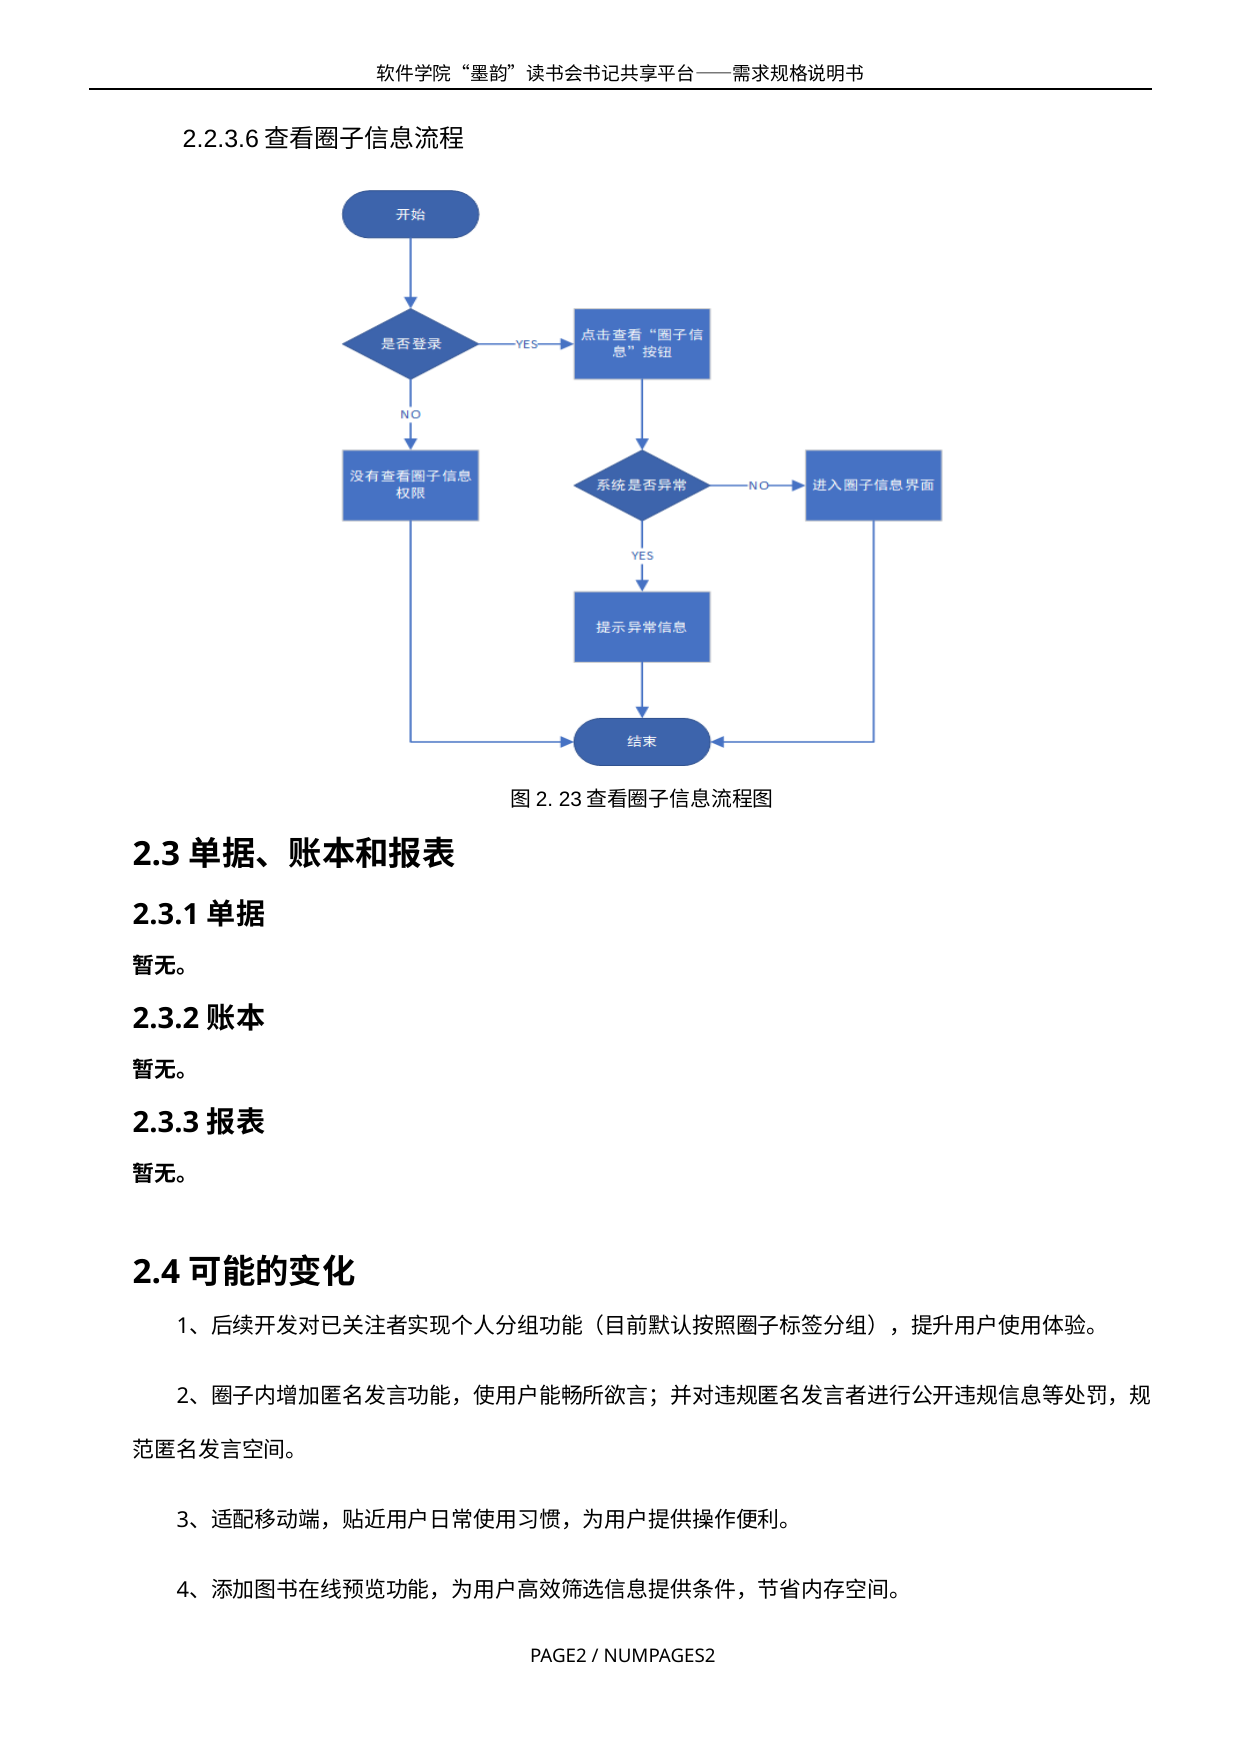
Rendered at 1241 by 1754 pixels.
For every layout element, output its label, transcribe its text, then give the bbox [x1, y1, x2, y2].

text 暂无。 [132, 1052, 1152, 1084]
text 暂无。 [132, 948, 1152, 979]
subtitle 2.4 可能的变化 [132, 1244, 1152, 1293]
subtitle 2.3.2 账本 [132, 994, 1152, 1037]
subtitle 2.2.3.6查看圈子信息流程 [132, 118, 1152, 154]
subtitle 2.3 单据、账本和报表 [132, 827, 1152, 876]
picture [340, 189, 944, 767]
text 3、适配移动端，贴近用户日常使用习惯，为用户提供操作便利。 [132, 1502, 1152, 1534]
text 暂无。 [132, 1156, 1152, 1188]
text 1、后续开发对已关注者实现个人分组功能（目前默认按照圈子标签分组），提升用户使用体验。 [132, 1308, 1152, 1339]
text 2、圈子内增加匿名发言功能，使用户能畅所欲言；并对违规匿名发言者进行公开违规信息等处罚，规范匿名发言空间。 [132, 1378, 1152, 1464]
text 4、添加图书在线预览功能，为用户高效筛选信息提供条件，节省内存空间。 [132, 1572, 1152, 1604]
text 图2. 23查看圈子信息流程图 [132, 782, 1152, 812]
subtitle 2.3.1 单据 [132, 891, 1152, 933]
subtitle 2.3.3 报表 [132, 1099, 1152, 1141]
